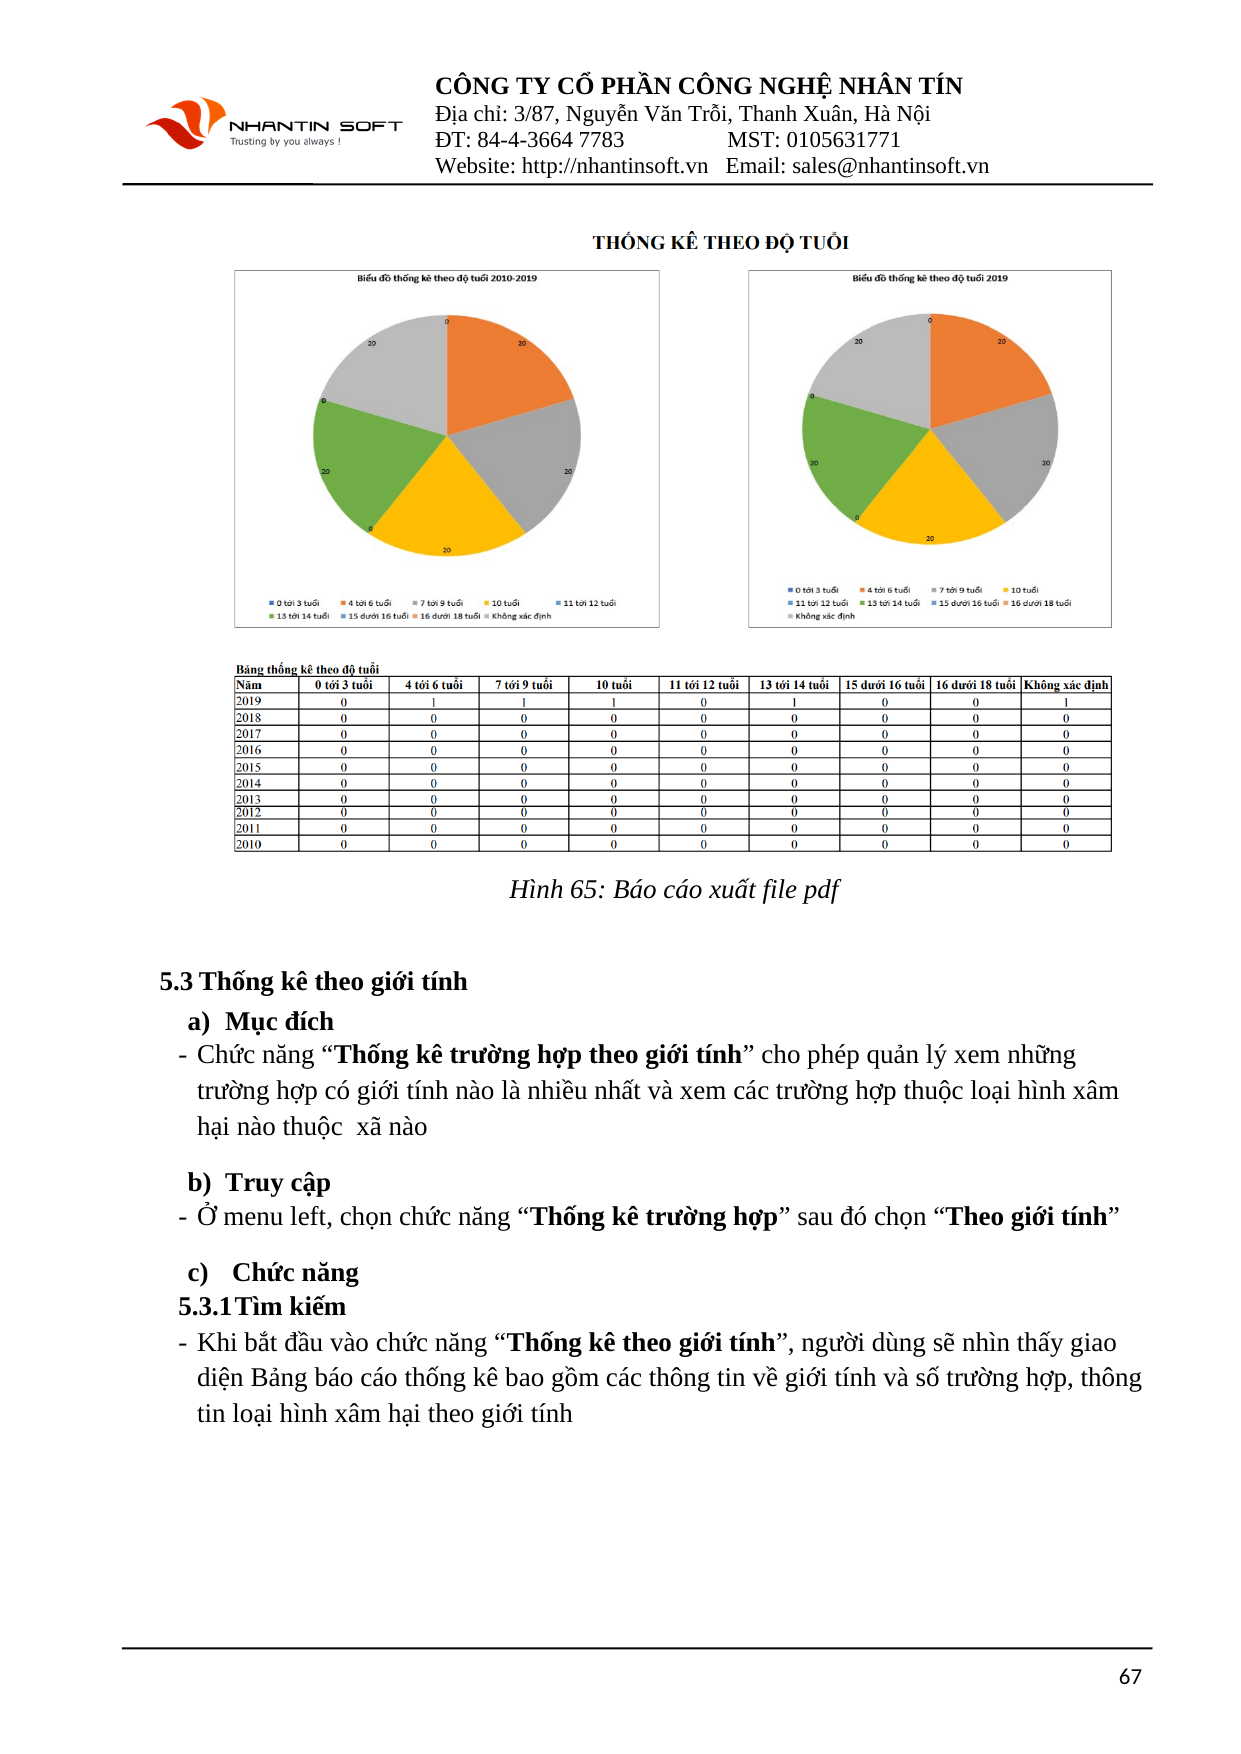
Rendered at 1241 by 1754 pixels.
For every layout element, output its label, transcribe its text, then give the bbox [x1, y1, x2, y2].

list Hình 65: Báo cáo xuất file pdf [197, 873, 1153, 904]
list Khi bắt đầu vào chức năng “Thống kê theo giới tính”, người dùng sẽ nhìn thấy giao diện Bảng báo cáo thống kê bao gồm các thông tin về giới tính và số trường hợp, thông tin loại hình xâm hại theo giới tính [178, 1326, 1153, 1428]
subtitle Thống kê theo giới tính [159, 965, 1153, 996]
picture [133, 70, 413, 176]
subtitle Truy cập [187, 1166, 1153, 1198]
list Chức năng “Thống kê trường hợp theo giới tính” cho phép quản lý xem những trường hợp có giới tính nào là nhiều nhất và xem các trường hợp thuộc loại hình xâm hại nào thuộc xã nào [178, 1038, 1153, 1141]
subtitle Tìm kiếm [178, 1290, 1153, 1321]
picture [196, 206, 1153, 869]
subtitle Mục đích [187, 1005, 1153, 1036]
subtitle Chức năng [187, 1257, 1153, 1288]
list Ở menu left, chọn chức năng “Thống kê trường hợp” sau đó chọn “Theo giới tính” [178, 1200, 1153, 1231]
